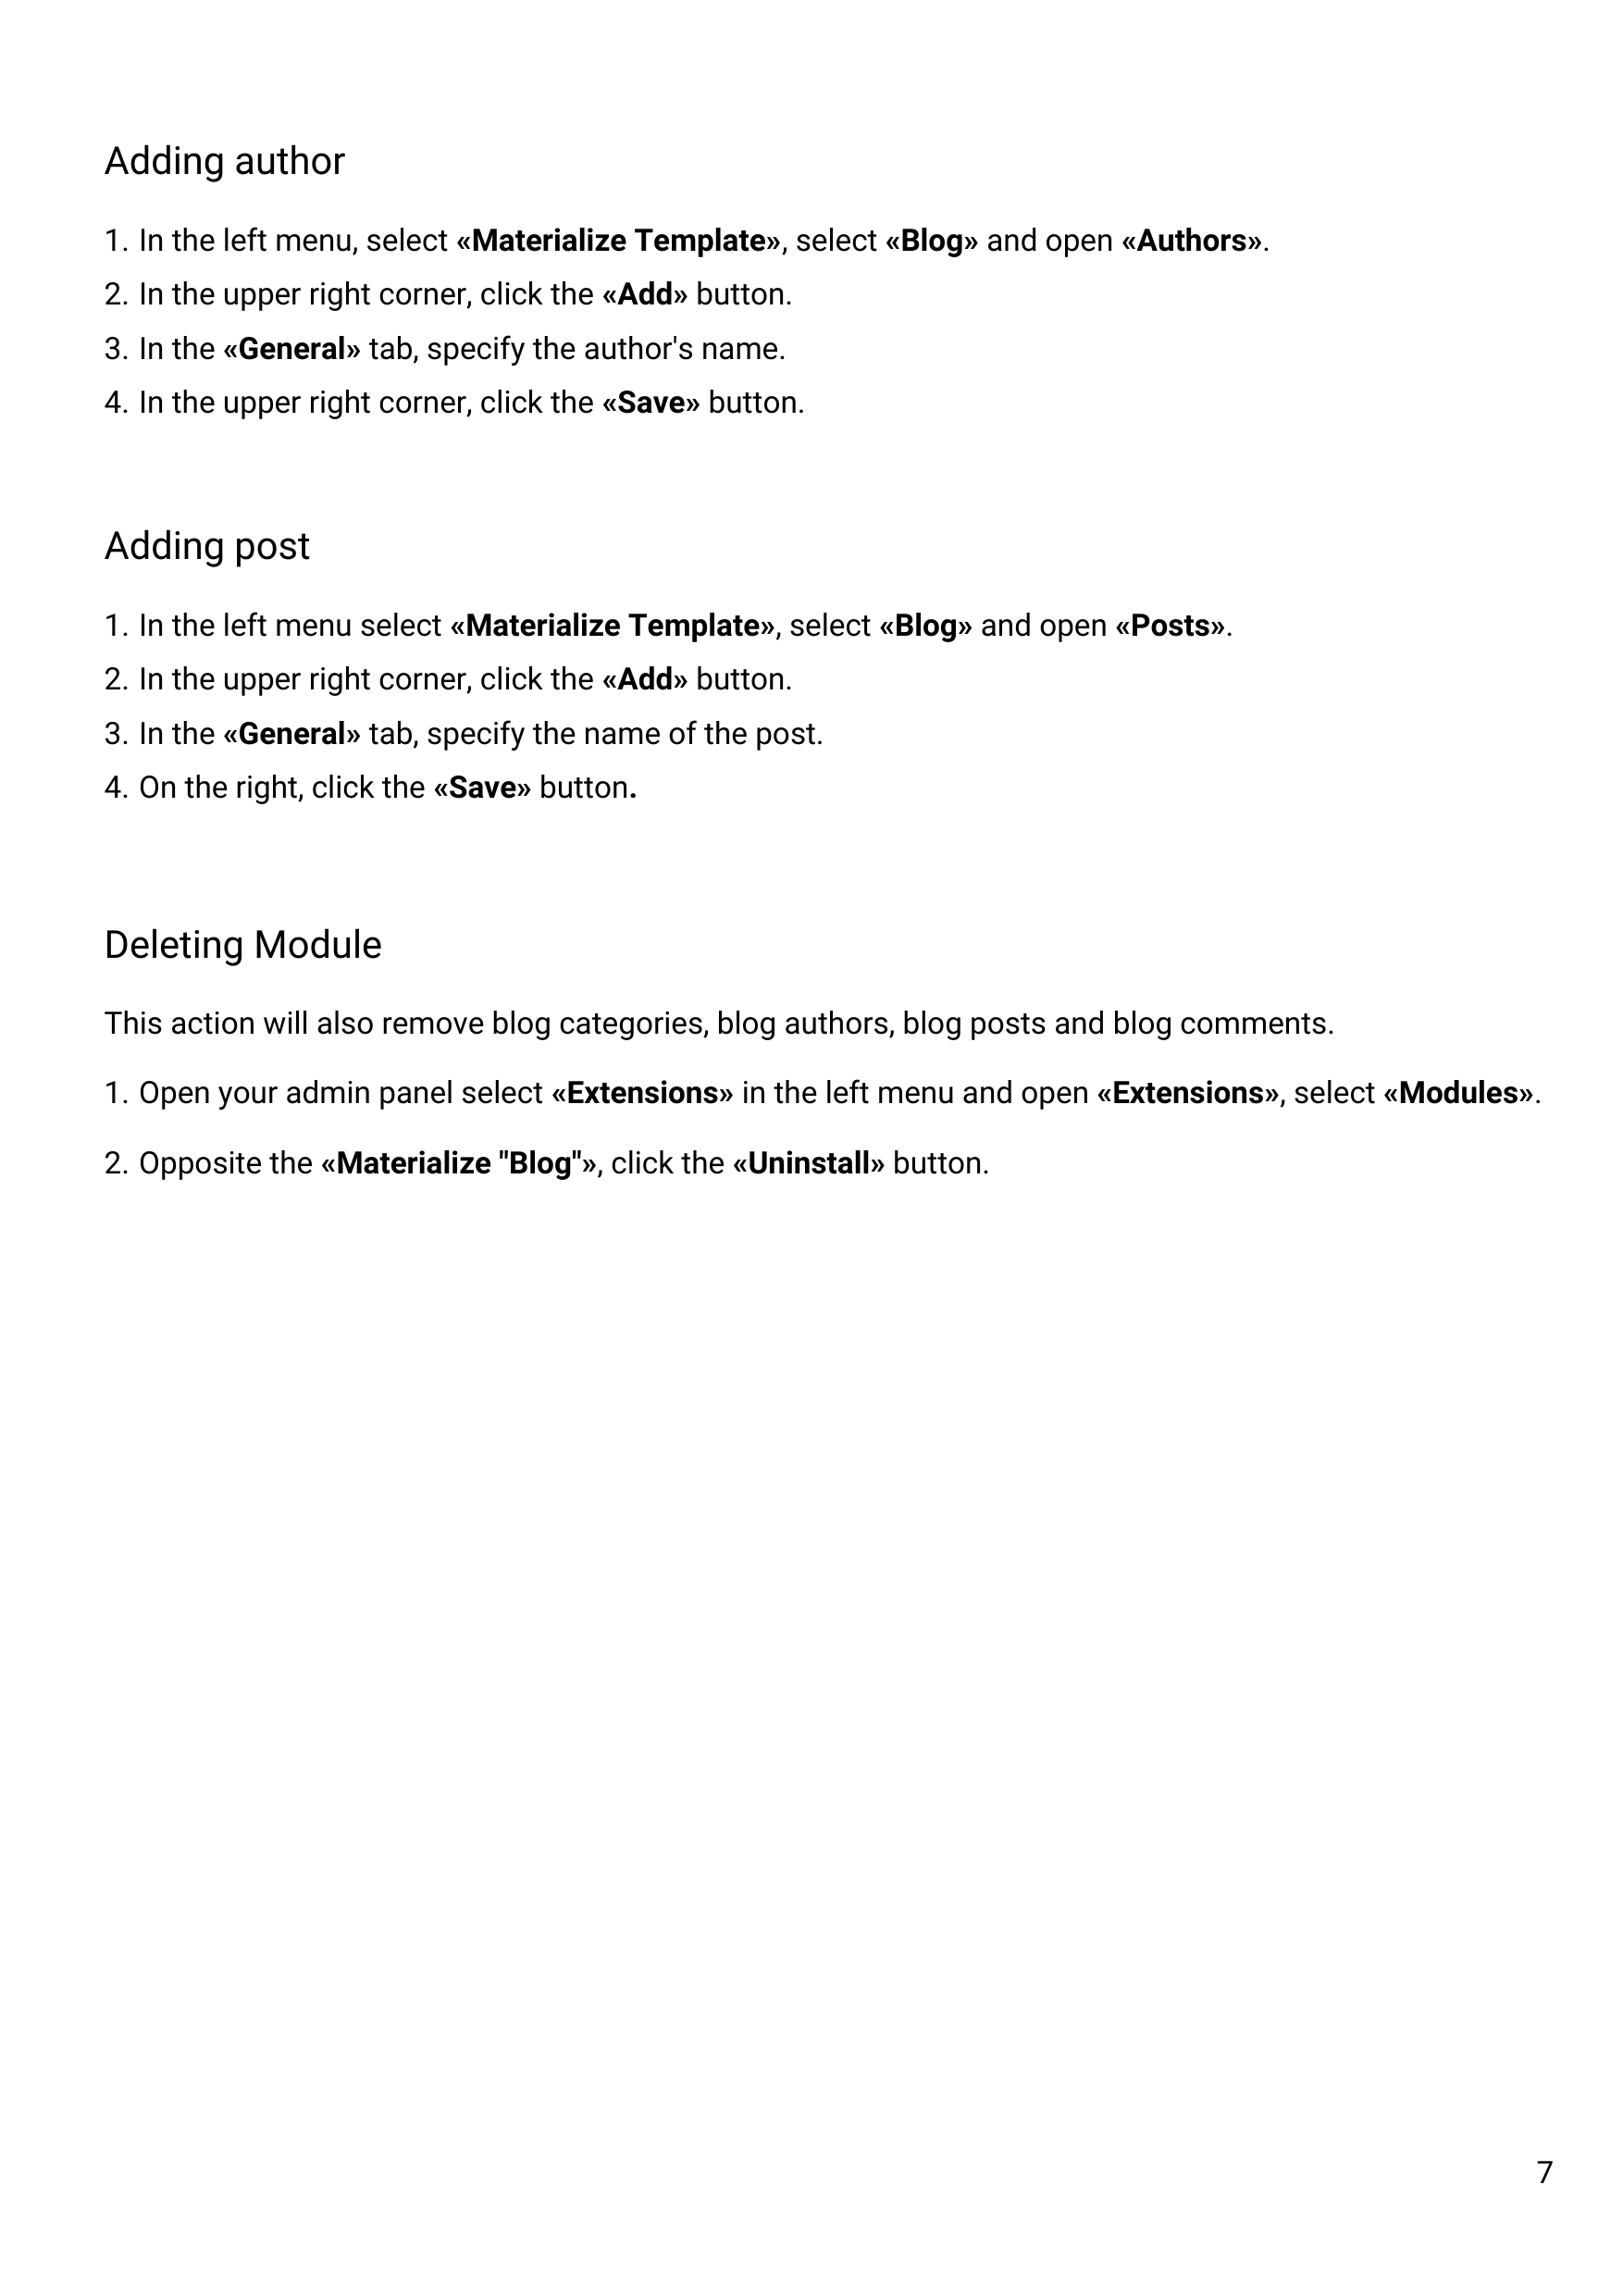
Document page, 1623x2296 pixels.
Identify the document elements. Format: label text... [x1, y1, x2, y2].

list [104, 277, 1554, 313]
list In the «General» tab, specify the author's name. [104, 330, 1554, 366]
list Adding author [69, 139, 1554, 184]
list In the left menu select «Materialize Template», select «Blog» and open «Posts». [104, 607, 1554, 643]
list Adding post [69, 524, 1554, 569]
list Opposite the «Materialize "Blog"», click the «Uninstall» button. [104, 1145, 1554, 1181]
list On the right, click the «Save» button. [104, 770, 1554, 806]
text This action will also remove blog categories, blog authors, blog posts and blog comments. [69, 1006, 1554, 1042]
list In the left menu, select «Materialize Template», select «Blog» and open «Authors». [104, 222, 1554, 258]
list In the «General» tab, specify the name of the post. [104, 715, 1554, 751]
list In the upper right corner, click the «Save» button. [104, 385, 1554, 421]
list Open your admin panel select «Extensions» in the left menu and open «Extensions», select «Modules». [104, 1075, 1554, 1111]
list In the upper right corner, click the «Add» button. [104, 661, 1554, 698]
text Deleting Module [69, 923, 1554, 968]
